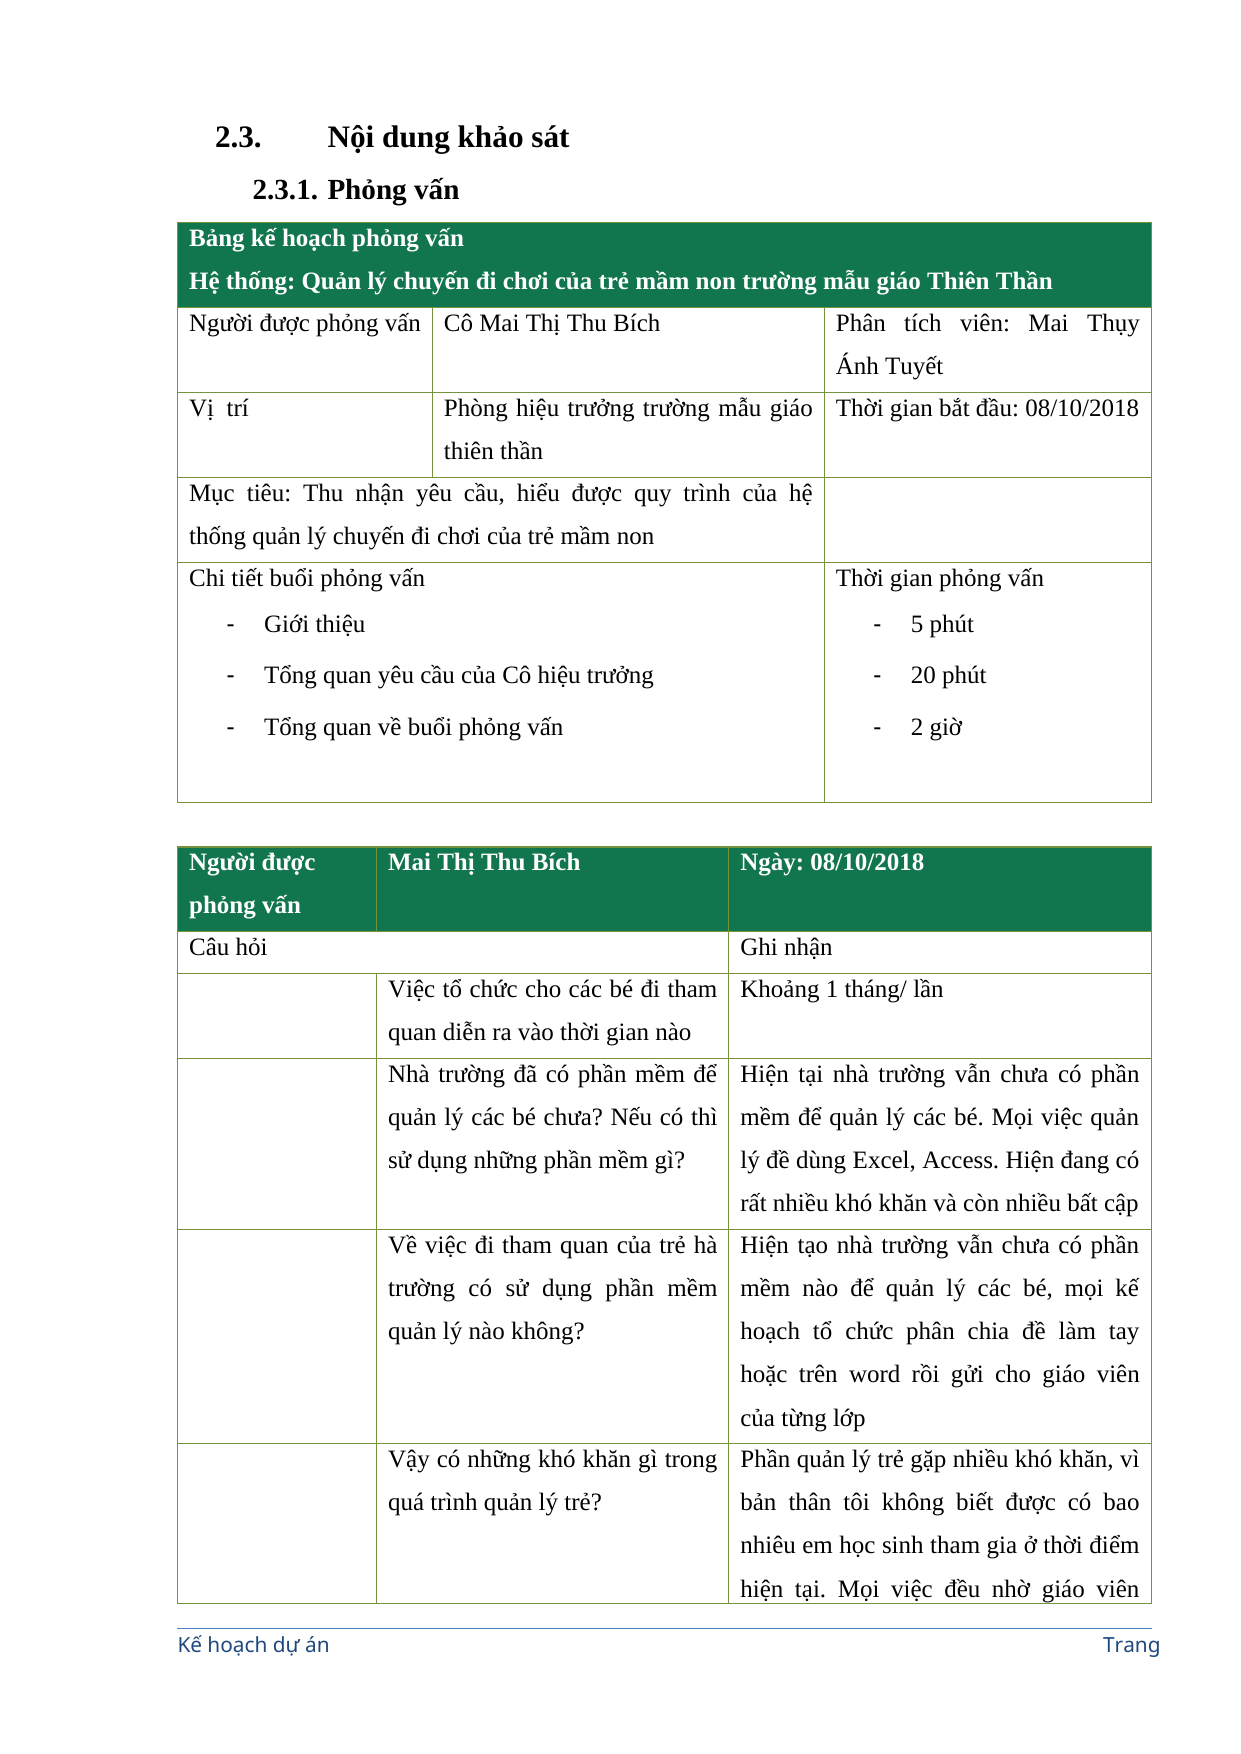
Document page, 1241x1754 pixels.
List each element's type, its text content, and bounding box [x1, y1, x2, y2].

table_cell Hiện tạo nhà trường vẫn chưa có phần mềm nào để quản lý các bé, mọi kế hoạch tổ chức phân chia đề làm tay hoặc trên word rồi gửi cho giáo viên của từng lớp [729, 1230, 1151, 1443]
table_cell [729, 1444, 1151, 1602]
table_cell Thời gian bắt đầu: 08/10/2018 [825, 393, 1151, 477]
table_cell [178, 1444, 376, 1602]
table_header Ngày: 08/10/2018 [729, 848, 1151, 931]
table_cell Chi tiết buổi phỏng vấn Giới thiệu Tổng quan yêu cầu của Cô hiệu trưởng Tổng quan về buổi phỏng vấn [178, 563, 824, 802]
table_cell [825, 478, 1151, 562]
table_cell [377, 1444, 728, 1602]
table_cell Phân tích viên: Mai Thụy Ánh Tuyết [825, 308, 1151, 392]
table_cell Phòng hiệu trưởng trường mẫu giáo thiên thần [433, 393, 824, 477]
table_cell Về việc đi tham quan của trẻ hà trường có sử dụng phần mềm quản lý nào không? [377, 1230, 728, 1443]
table_header Mai Thị Thu Bích [377, 848, 728, 931]
table_cell [178, 1059, 376, 1229]
table_cell [178, 1230, 376, 1443]
table_cell Câu hỏi [178, 932, 728, 973]
list Phỏng vấn [252, 172, 1152, 206]
table_header Người được phỏng vấn [178, 848, 376, 931]
table_cell Khoảng 1 tháng/ lần [729, 974, 1151, 1058]
table_cell Hiện tại nhà trường vẫn chưa có phần mềm để quản lý các bé. Mọi việc quản lý đề dùng Excel, Access. Hiện đang có rất nhiều khó khăn và còn nhiều bất cập [729, 1059, 1151, 1229]
table_header Bảng kế hoạch phỏng vấn Hệ thống: Quản lý chuyến đi chơi của trẻ mầm non trường mẫu giáo Thiên Thần [178, 223, 1151, 307]
table_cell Người được phỏng vấn [178, 308, 432, 392]
table_cell Cô Mai Thị Thu Bích [433, 308, 824, 392]
table_cell Mục tiêu: Thu nhận yêu cầu, hiểu được quy trình của hệ thống quản lý chuyến đi chơi của trẻ mầm non [178, 478, 824, 562]
table_cell Việc tổ chức cho các bé đi tham quan diễn ra vào thời gian nào [377, 974, 728, 1058]
table_cell Thời gian phỏng vấn 5 phút 20 phút 2 giờ [825, 563, 1151, 802]
table_cell Ghi nhận [729, 932, 1151, 973]
table_cell [178, 974, 376, 1058]
list Nội dung khảo sát [215, 118, 1152, 154]
table_cell Nhà trường đã có phần mềm để quản lý các bé chưa? Nếu có thì sử dụng những phần mềm gì? [377, 1059, 728, 1229]
table_cell Vị trí [178, 393, 432, 477]
